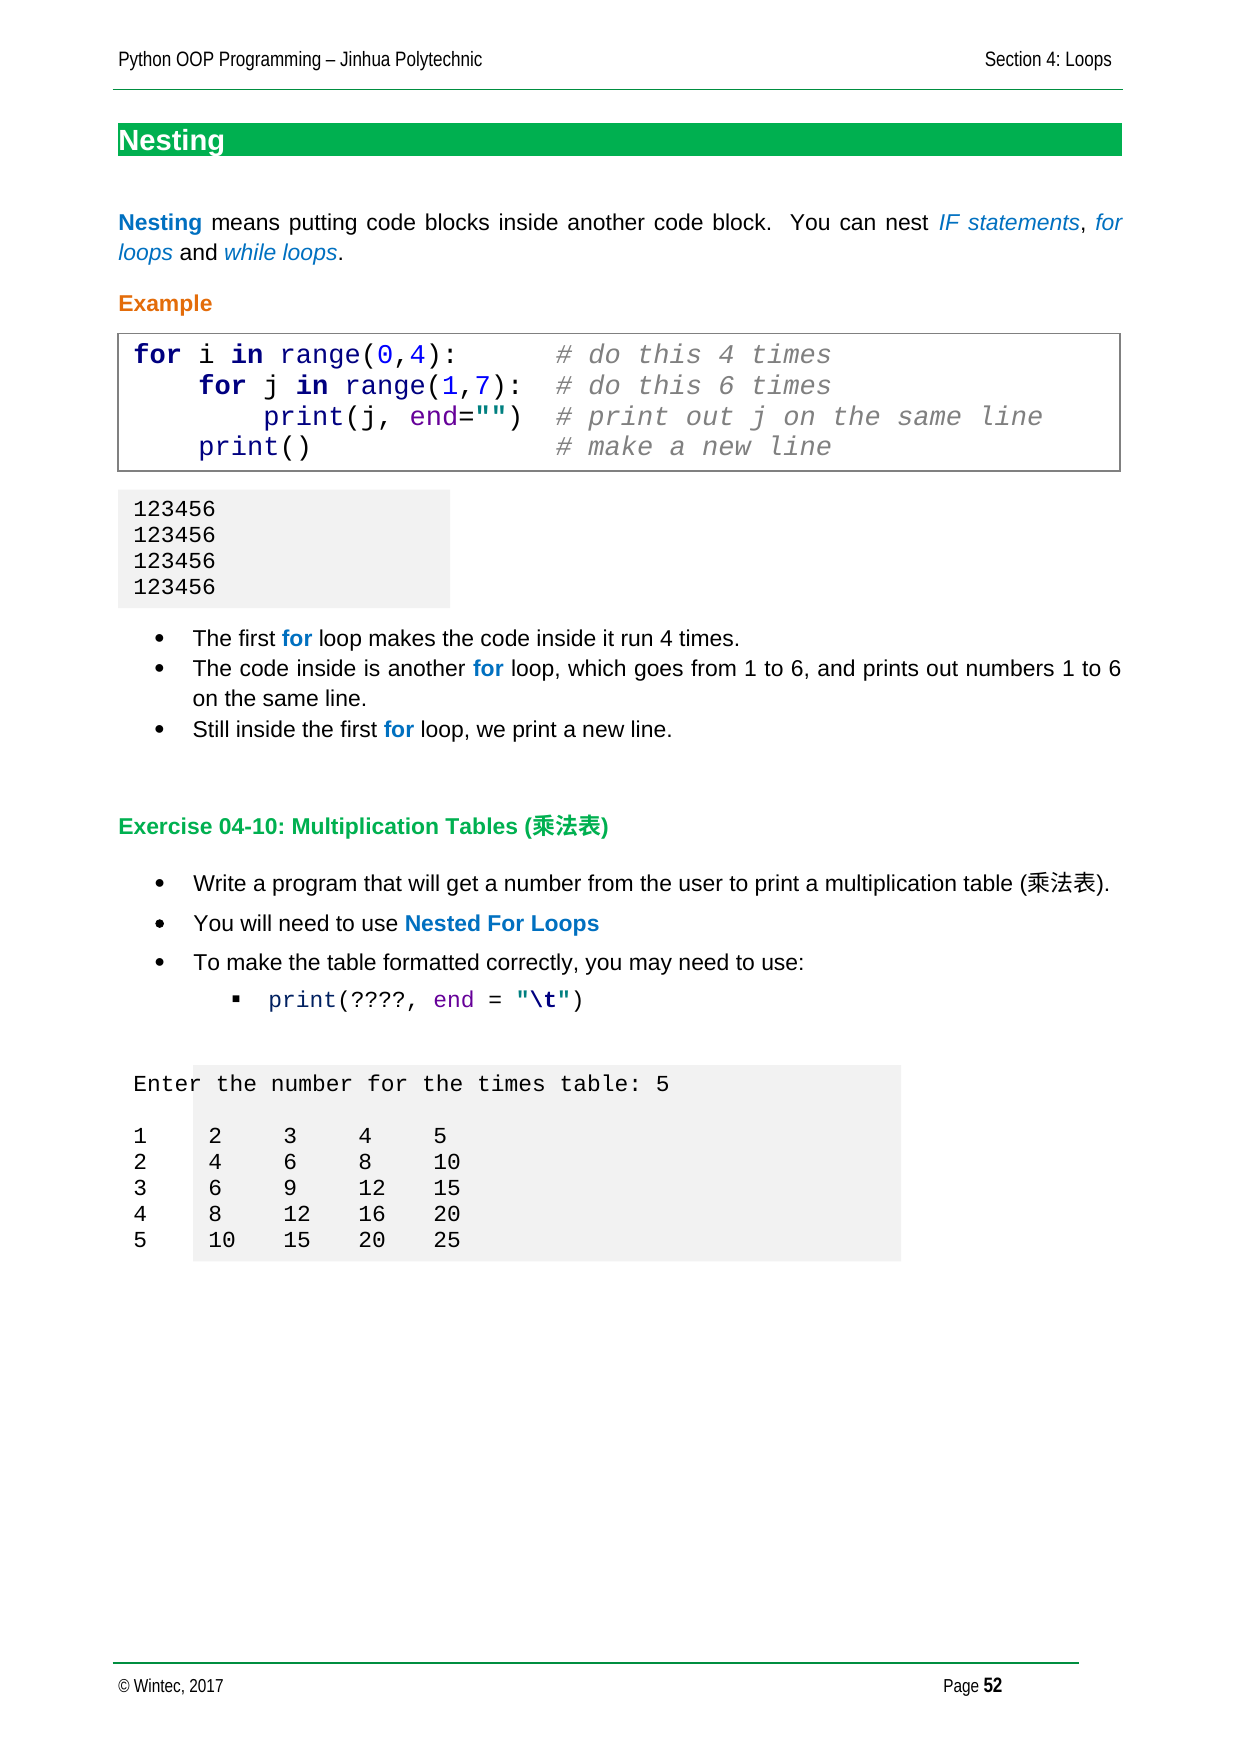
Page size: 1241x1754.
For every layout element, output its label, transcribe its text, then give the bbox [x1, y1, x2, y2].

text Exercise 04-10: Multiplication Tables (乘法表) [118, 810, 1122, 841]
list To make the table formatted correctly, you may need to use: [156, 949, 1122, 975]
list Write a program that will get a number from the user to print a multiplication table (乘法表). [156, 866, 1122, 898]
text Example [118, 290, 1122, 317]
list You will need to use Nested For Loops [156, 910, 1122, 937]
text The code inside is another for loop, which goes from 1 to 6, and prints out numbers 1 to 6 on the same line. [155, 655, 1122, 712]
text Still inside the first for loop, we print a new line. [155, 716, 1122, 742]
text Nesting means putting code blocks inside another code block. You can nest IF statements, for loops and while loops. [118, 209, 1122, 266]
subtitle Nesting [118, 123, 1122, 156]
list print(????, end = "\t") [231, 988, 1122, 1014]
text The first for loop makes the code inside it run 4 times. [155, 625, 1122, 651]
